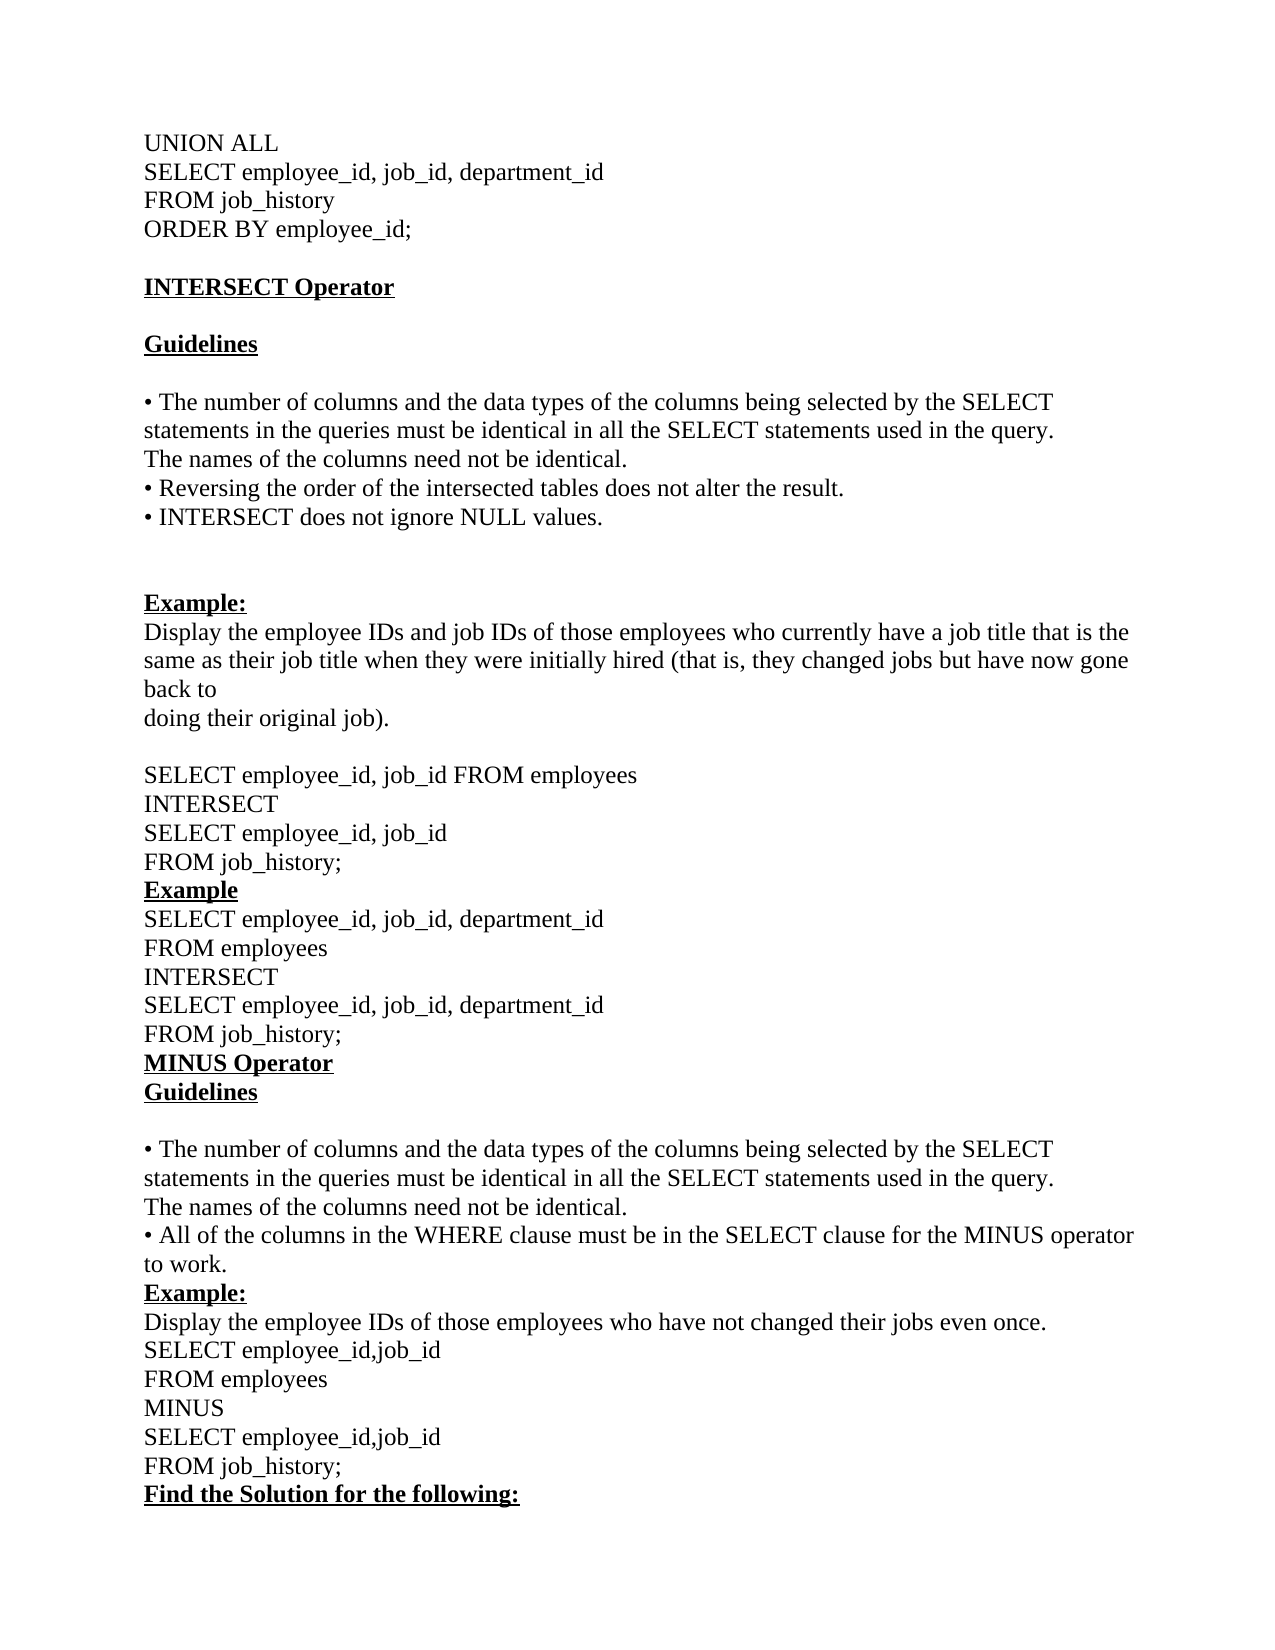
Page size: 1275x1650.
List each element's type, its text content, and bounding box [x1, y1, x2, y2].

text ORDER BY employee_id; INTERSECT Operator Guidelines [144, 214, 476, 358]
text Example: [144, 588, 1275, 617]
text FROM employees MINUS [144, 1364, 328, 1422]
list The number of columns and the data types of the columns being selected by the SELECT statements in the queries must be identical in all the SELECT statements used in the query. The names of the columns need not be identical. [144, 387, 1098, 473]
list The number of columns and the data types of the columns being selected by the SELECT statements in the queries must be identical in all the SELECT statements used in the query. The names of the columns need not be identical. [144, 1134, 1098, 1220]
list INTERSECT does not ignore NULL values. [144, 502, 1275, 531]
text Example: [144, 1278, 1275, 1307]
text Find the Solution for the following: [144, 1479, 1275, 1508]
text Example [144, 875, 1275, 904]
text SELECT employee_id, job_id, department_id FROM job_history [144, 157, 612, 214]
text UNION ALL [144, 128, 1275, 157]
text MINUS Operator Guidelines [144, 1074, 334, 1106]
text Display the employee IDs and job IDs of those employees who currently have a job title that is the same as their job title when they were initially hired (that is, they changed jobs but have now gone back to [144, 617, 1130, 703]
text SELECT employee_id, job_id, department_id FROM employees [144, 904, 612, 962]
list Reversing the order of the intersected tables does not alter the result. [144, 473, 1275, 502]
text doing their original job). [144, 703, 1275, 732]
text SELECT employee_id,job_id FROM job_history; [144, 1422, 441, 1479]
text SELECT employee_id, job_id FROM employees INTERSECT [144, 760, 714, 818]
text Display the employee IDs of those employees who have not changed their jobs even once. SELECT employee_id,job_id [144, 1307, 1072, 1364]
text INTERSECT [144, 962, 1275, 991]
text MINUS Operator Guidelines [144, 1048, 334, 1073]
list All of the columns in the WHERE clause must be in the SELECT clause for the MINUS operator to work. [144, 1220, 1134, 1278]
text SELECT employee_id, job_id FROM job_history; [144, 818, 476, 875]
text SELECT employee_id, job_id, department_id FROM job_history; [144, 991, 612, 1048]
